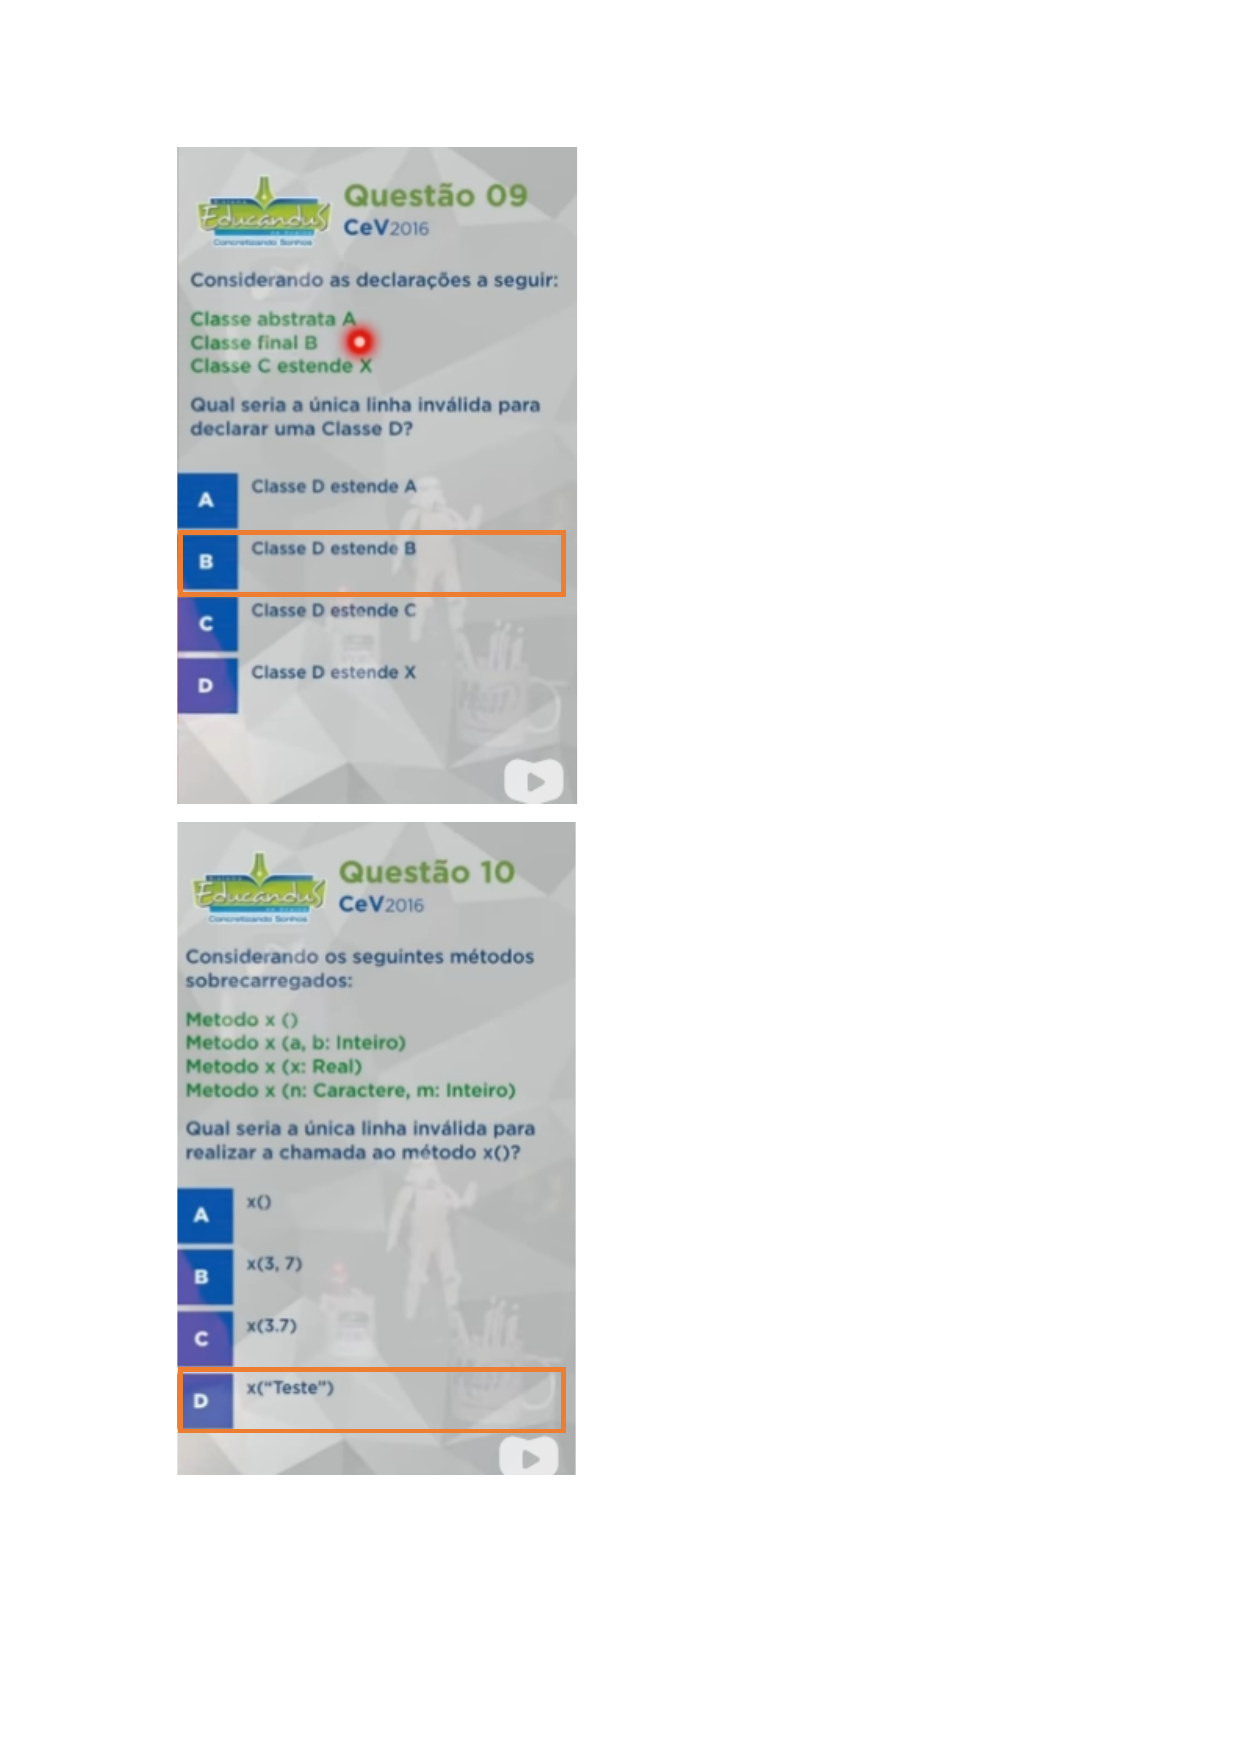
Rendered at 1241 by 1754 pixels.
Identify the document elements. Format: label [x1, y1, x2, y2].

picture [177, 822, 576, 1475]
picture [177, 147, 578, 804]
